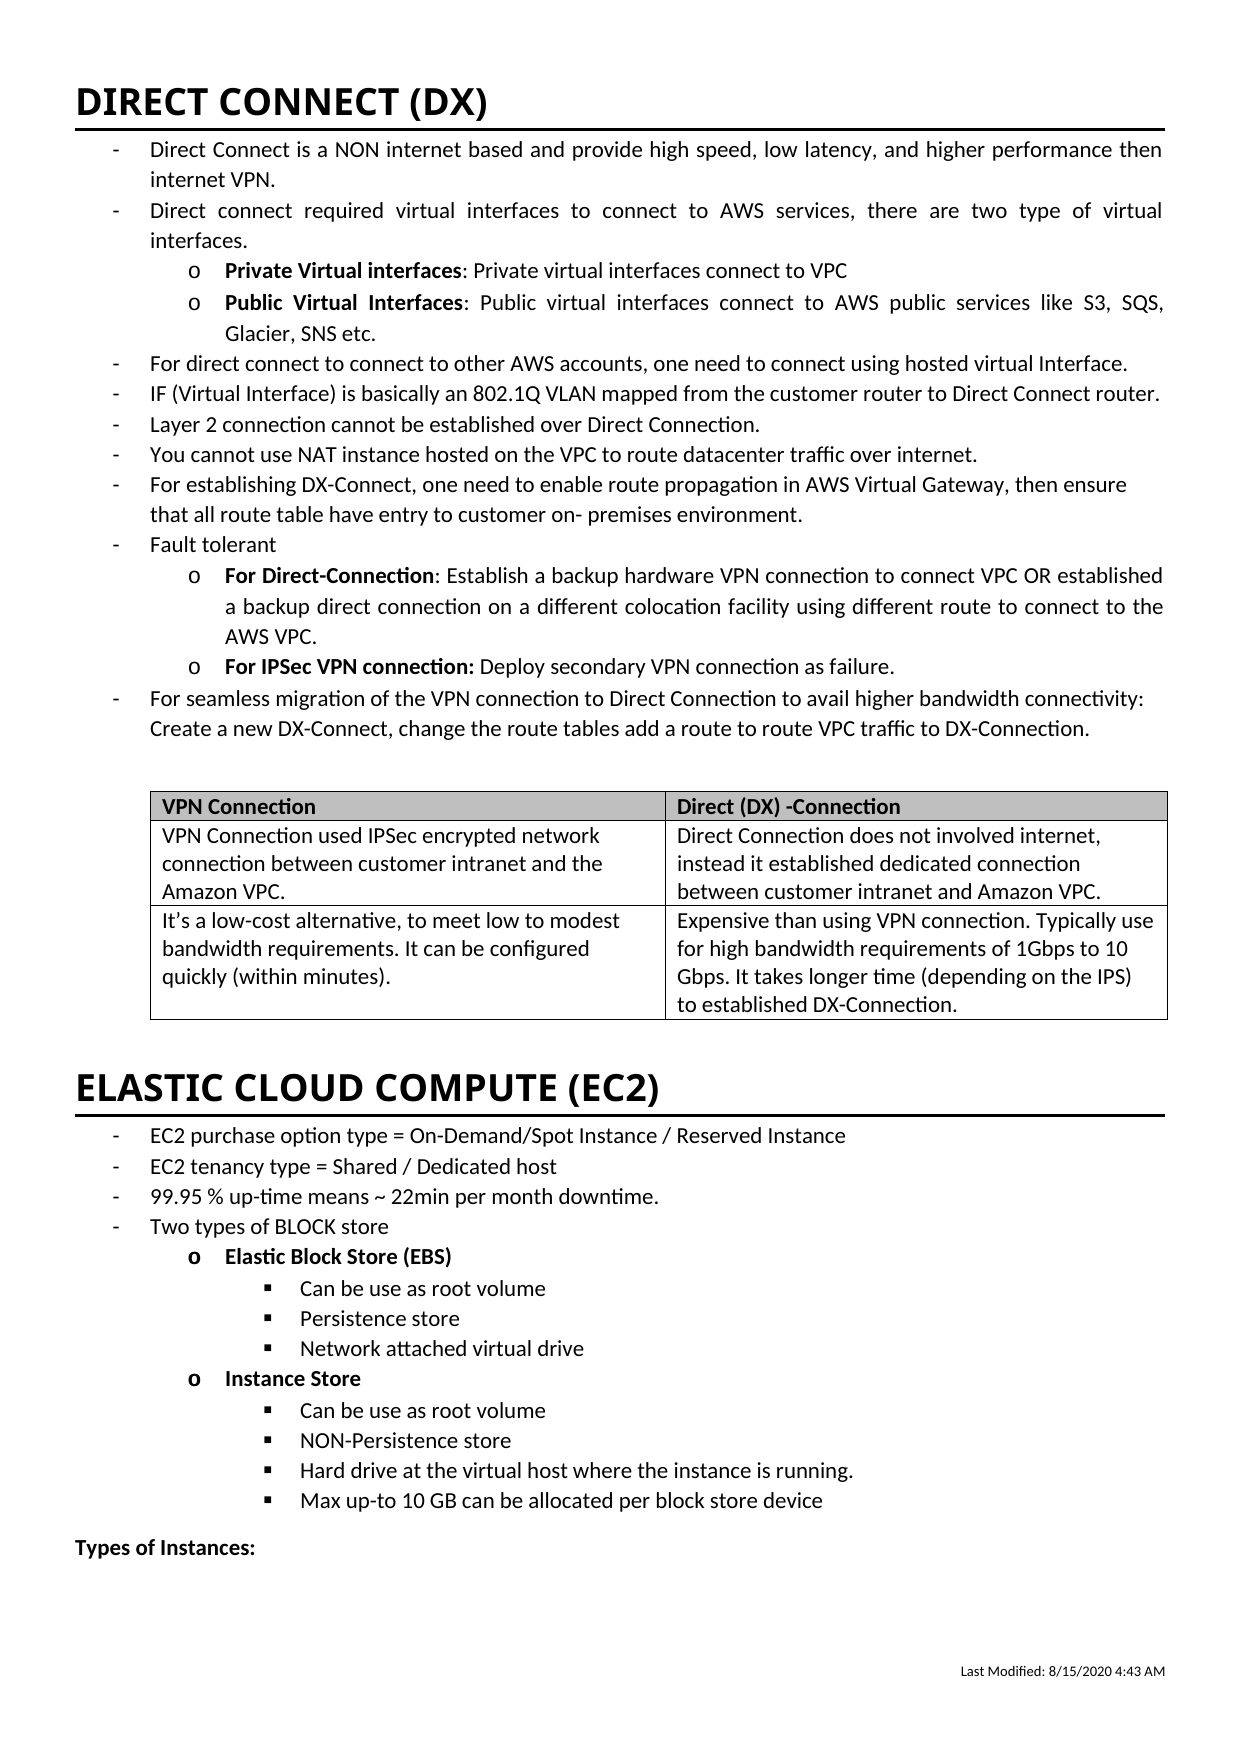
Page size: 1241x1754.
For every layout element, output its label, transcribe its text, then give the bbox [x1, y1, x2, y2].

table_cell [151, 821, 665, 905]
list IF (Virtual Interface) is basically an 802.1Q VLAN mapped from the customer router to Direct Connect router. [112, 379, 1165, 407]
list Network attached virtual drive [262, 1334, 1165, 1362]
list For seamless migration of the VPN connection to Direct Connection to avail higher bandwidth connectivity: Create a new DX-Connect, change the route tables add a route to route VPC traffic to DX-Connection. [112, 684, 1165, 742]
list EC2 tenancy type = Shared / Dedicated host [112, 1152, 1165, 1180]
list NON-Persistence store [262, 1426, 1165, 1454]
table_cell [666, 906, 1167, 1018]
list Max up-to 10 GB can be allocated per block store device [262, 1487, 1165, 1515]
list Instance Store [187, 1364, 1165, 1394]
subtitle Direct Connect (DX) [75, 75, 1165, 128]
list Persistence store [262, 1304, 1165, 1332]
list For direct connect to connect to other AWS accounts, one need to connect using hosted virtual Interface. [112, 349, 1165, 377]
list For establishing DX-Connect, one need to enable route propagation in AWS Virtual Gateway, then ensure that all route table have entry to customer on- premises environment. [112, 470, 1165, 528]
list Public Virtual Interfaces: Public virtual interfaces connect to AWS public services like S3, SQS, Glacier, SNS etc. [187, 288, 1165, 347]
text Types of Instances: [75, 1533, 1165, 1562]
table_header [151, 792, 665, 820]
list Two types of BLOCK store [112, 1212, 1165, 1240]
list 99.95 % up-time means ~ 22min per month downtime. [112, 1182, 1165, 1210]
list Fault tolerant [112, 531, 1165, 558]
list You cannot use NAT instance hosted on the VPC to route datacenter traffic over internet. [112, 440, 1165, 468]
list Elastic Block Store (EBS) [187, 1242, 1165, 1272]
list Can be use as root volume [262, 1396, 1165, 1424]
subtitle Elastic Cloud Compute (EC2) [75, 1061, 1165, 1114]
list EC2 purchase option type = On-Demand/Spot Instance / Reserved Instance [112, 1122, 1165, 1150]
list Hard drive at the virtual host where the instance is running. [262, 1456, 1165, 1484]
list Direct Connect is a NON internet based and provide high speed, low latency, and higher performance then internet VPN. [112, 135, 1165, 194]
list Layer 2 connection cannot be established over Direct Connection. [112, 410, 1165, 438]
list Can be use as root volume [262, 1274, 1165, 1302]
list Direct connect required virtual interfaces to connect to AWS services, there are two type of virtual interfaces. [112, 196, 1165, 254]
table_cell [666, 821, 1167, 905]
list For IPSec VPN connection: Deploy secondary VPN connection as failure. [187, 652, 1165, 682]
list For Direct-Connection: Establish a backup hardware VPN connection to connect VPC OR established a backup direct connection on a different colocation facility using different route to connect to the AWS VPC. [187, 561, 1165, 650]
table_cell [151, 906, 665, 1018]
list Private Virtual interfaces: Private virtual interfaces connect to VPC [187, 256, 1165, 285]
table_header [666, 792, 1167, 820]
